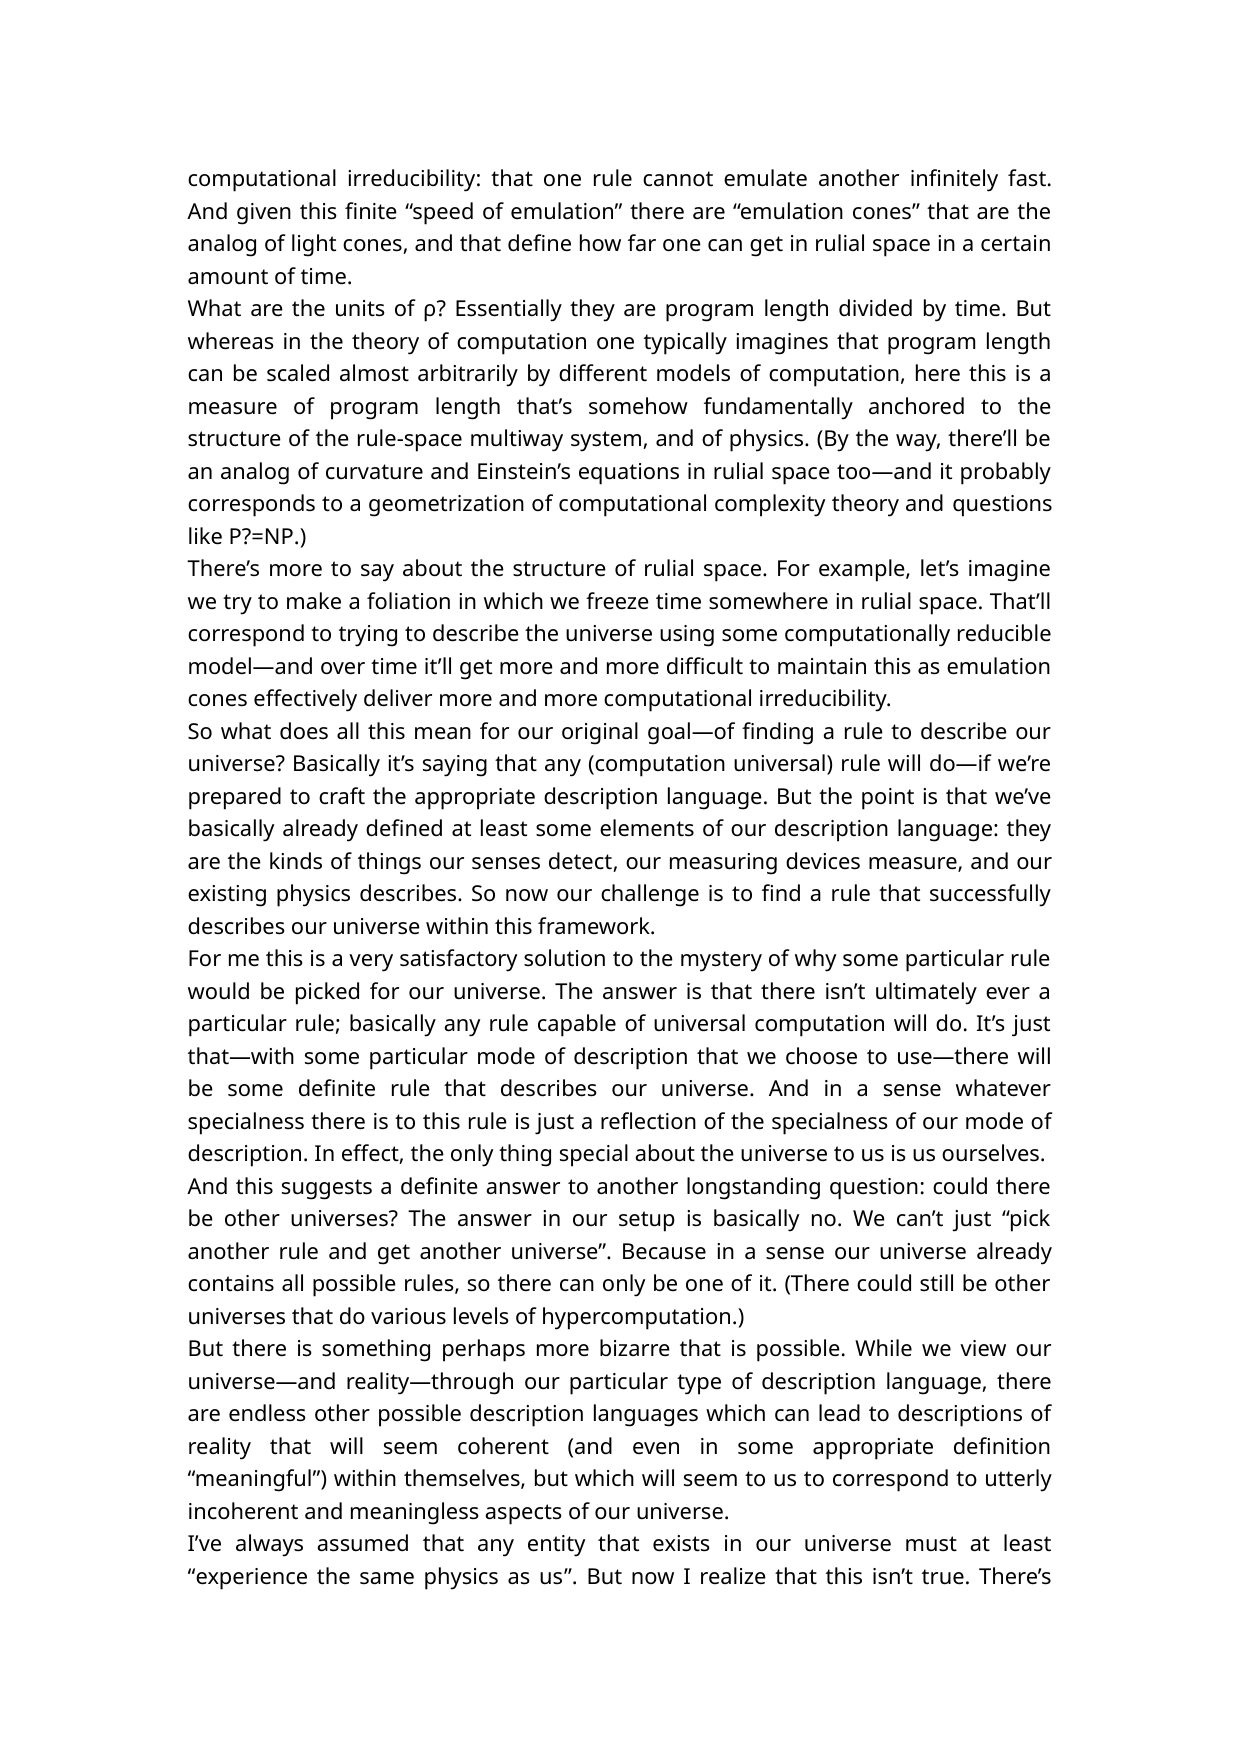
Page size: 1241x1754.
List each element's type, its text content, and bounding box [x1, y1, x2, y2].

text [187, 1527, 1053, 1592]
text So what does all this mean for our original goal—of finding a rule to describe our universe? Basically it’s saying that any (computation universal) rule will do—if we’re prepared to craft the appropriate description language. But the point is that we’ve basically already defined at least some elements of our description language: they are the kinds of things our senses detect, our measuring devices measure, and our existing physics describes. So now our challenge is to find a rule that successfully describes our universe within this framework. [187, 714, 1053, 942]
text But there is something perhaps more bizarre that is possible. While we view our universe—and reality—through our particular type of description language, there are endless other possible description languages which can lead to descriptions of reality that will seem coherent (and even in some appropriate definition “meaningful”) within themselves, but which will seem to us to correspond to utterly incoherent and meaningless aspects of our universe. [187, 1332, 1053, 1527]
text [187, 162, 1053, 292]
text What are the units of ρ? Essentially they are program length divided by time. But whereas in the theory of computation one typically imagines that program length can be scaled almost arbitrarily by different models of computation, here this is a measure of program length that’s somehow fundamentally anchored to the structure of the rule-space multiway system, and of physics. (By the way, there’ll be an analog of curvature and Einstein’s equations in rulial space too—and it probably corresponds to a geometrization of computational complexity theory and questions like P?=NP.) [187, 292, 1053, 552]
text There’s more to say about the structure of rulial space. For example, let’s imagine we try to make a foliation in which we freeze time somewhere in rulial space. That’ll correspond to trying to describe the universe using some computationally reducible model—and over time it’ll get more and more difficult to maintain this as emulation cones effectively deliver more and more computational irreducibility. [187, 552, 1053, 714]
text And this suggests a definite answer to another longstanding question: could there be other universes? The answer in our setup is basically no. We can’t just “pick another rule and get another universe”. Because in a sense our universe already contains all possible rules, so there can only be one of it. (There could still be other universes that do various levels of hypercomputation.) [187, 1169, 1053, 1332]
text For me this is a very satisfactory solution to the mystery of why some particular rule would be picked for our universe. The answer is that there isn’t ultimately ever a particular rule; basically any rule capable of universal computation will do. It’s just that—with some particular mode of description that we choose to use—there will be some definite rule that describes our universe. And in a sense whatever specialness there is to this rule is just a reflection of the specialness of our mode of description. In effect, the only thing special about the universe to us is us ourselves. [187, 942, 1053, 1169]
